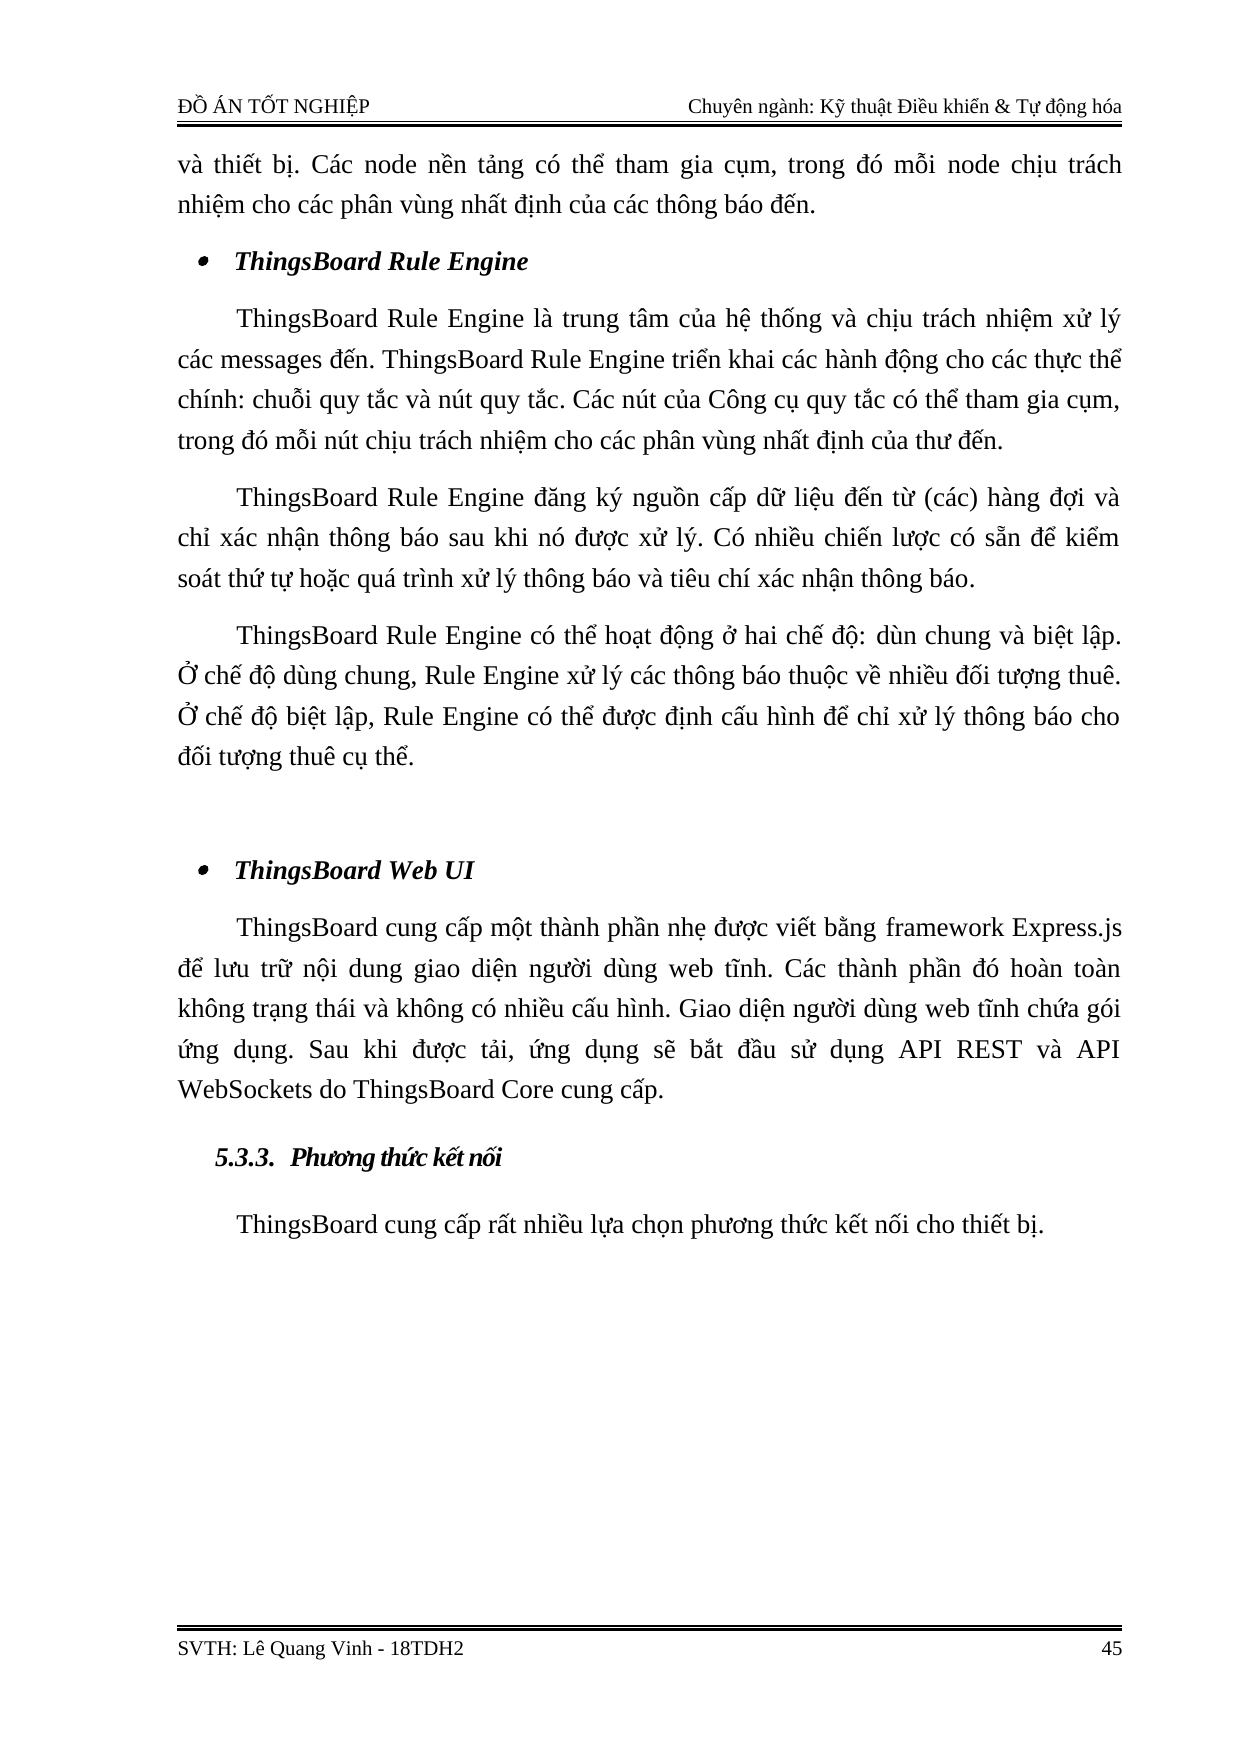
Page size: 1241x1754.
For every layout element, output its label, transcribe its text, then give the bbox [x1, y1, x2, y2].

text ThingsBoard Rule Engine có thể hoạt động ở hai chế độ: dùn chung và biệt lập. Ở chế độ dùng chung, Rule Engine xử lý các thông báo thuộc về nhiều đối tượng thuê. Ở chế độ biệt lập, Rule Engine có thể được định cấu hình để chỉ xử lý thông báo cho đối tượng thuê cụ thể. [177, 619, 1122, 771]
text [177, 148, 1122, 219]
text ThingsBoard Rule Engine đăng ký nguồn cấp dữ liệu đến từ (các) hàng đợi và chỉ xác nhận thông báo sau khi nó được xử lý. Có nhiều chiến lược có sẵn để kiểm soát thứ tự hoặc quá trình xử lý thông báo và tiêu chí xác nhận thông báo. [177, 481, 1122, 593]
text ThingsBoard cung cấp rất nhiều lựa chọn phương thức kết nối cho thiết bị. [177, 1208, 1122, 1239]
subtitle Phương thức kết nối [215, 1141, 1122, 1172]
text ThingsBoard Rule Engine là trung tâm của hệ thống và chịu trách nhiệm xử lý các messages đến. ThingsBoard Rule Engine triển khai các hành động cho các thực thể chính: chuỗi quy tắc và nút quy tắc. Các nút của Công cụ quy tắc có thể tham gia cụm, trong đó mỗi nút chịu trách nhiệm cho các phân vùng nhất định của thư đến. [177, 302, 1122, 455]
list ThingsBoard Web UI [196, 854, 1122, 885]
list ThingsBoard Rule Engine [196, 245, 1122, 276]
text ThingsBoard cung cấp một thành phần nhẹ được viết bằng framework Express.js để lưu trữ nội dung giao diện người dùng web tĩnh. Các thành phần đó hoàn toàn không trạng thái và không có nhiều cấu hình. Giao diện người dùng web tĩnh chứa gói ứng dụng. Sau khi được tải, ứng dụng sẽ bắt đầu sử dụng API REST và API WebSockets do ThingsBoard Core cung cấp. [177, 911, 1122, 1104]
